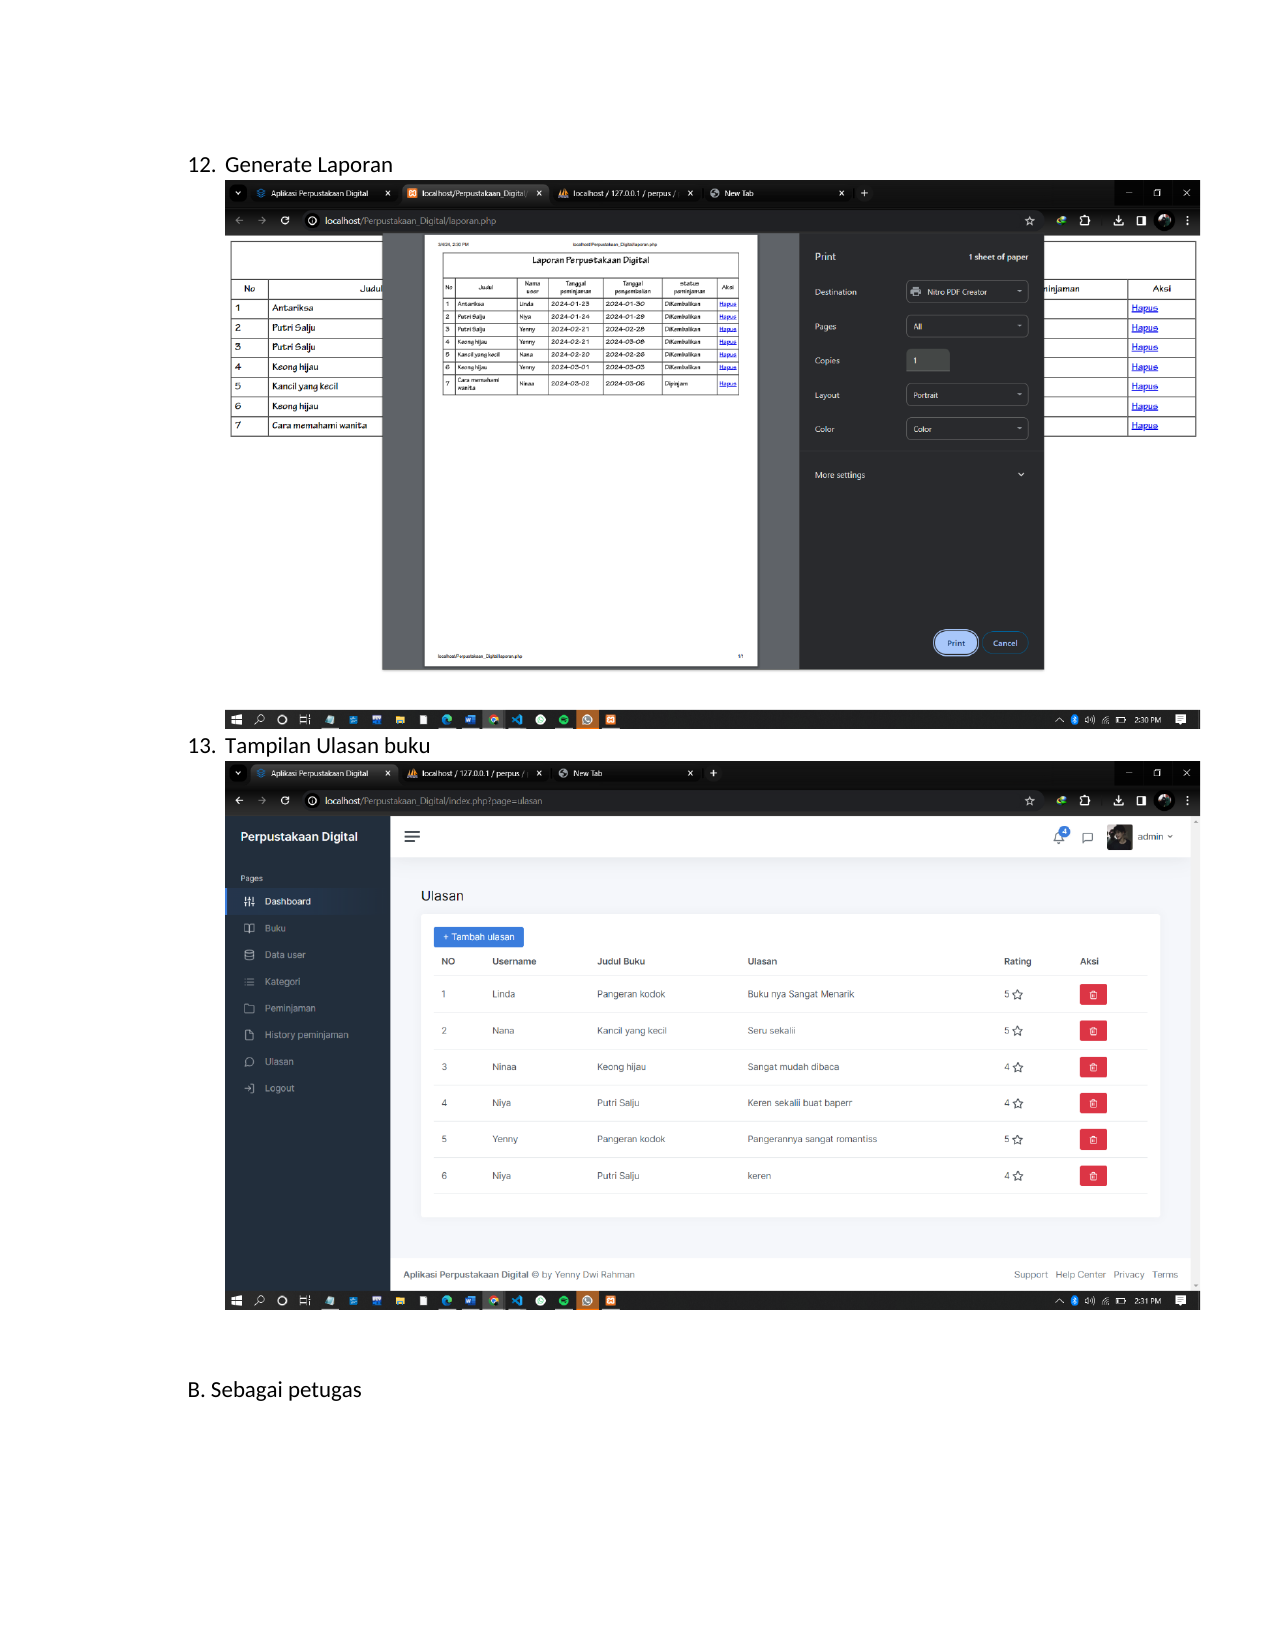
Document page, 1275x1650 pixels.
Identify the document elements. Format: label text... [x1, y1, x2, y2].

picture [225, 761, 1200, 1310]
text B. Sebagai petugas [187, 1375, 1125, 1403]
picture [225, 180, 1200, 729]
